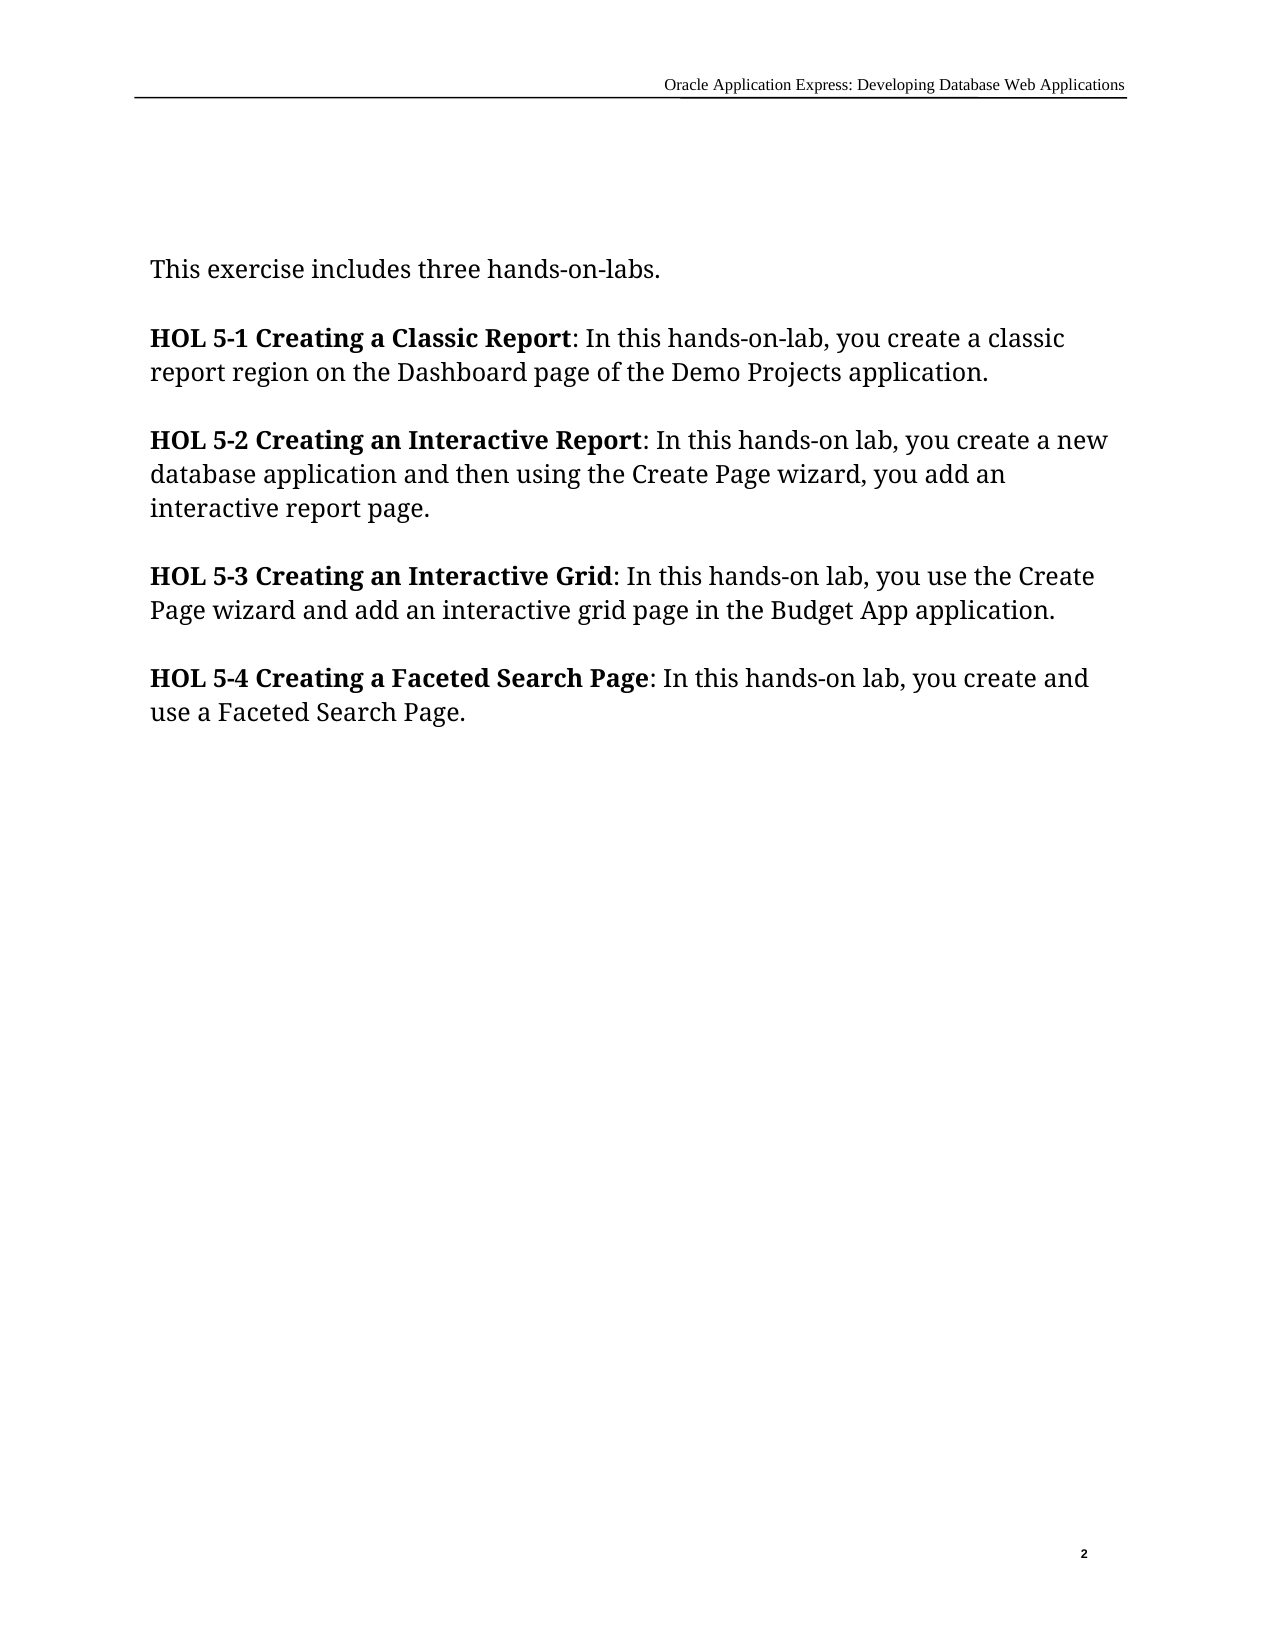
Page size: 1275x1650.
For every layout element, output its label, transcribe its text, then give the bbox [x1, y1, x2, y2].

text HOL 5-3 Creating an Interactive Grid: In this hands-on lab, you use the Create Page wizard and add an interactive grid page in the Budget App application. [150, 559, 1125, 627]
text This exercise includes three hands-on-labs. [150, 252, 1125, 320]
text HOL 5-4 Creating a Faceted Search Page: In this hands-on lab, you create and use a Faceted Search Page. [150, 661, 1125, 729]
text HOL 5-1 Creating a Classic Report: In this hands-on-lab, you create a classic report region on the Dashboard page of the Demo Projects application. [150, 320, 1125, 422]
text HOL 5-2 Creating an Interactive Report: In this hands-on lab, you create a new database application and then using the Create Page wizard, you add an interactive report page. [150, 422, 1125, 559]
